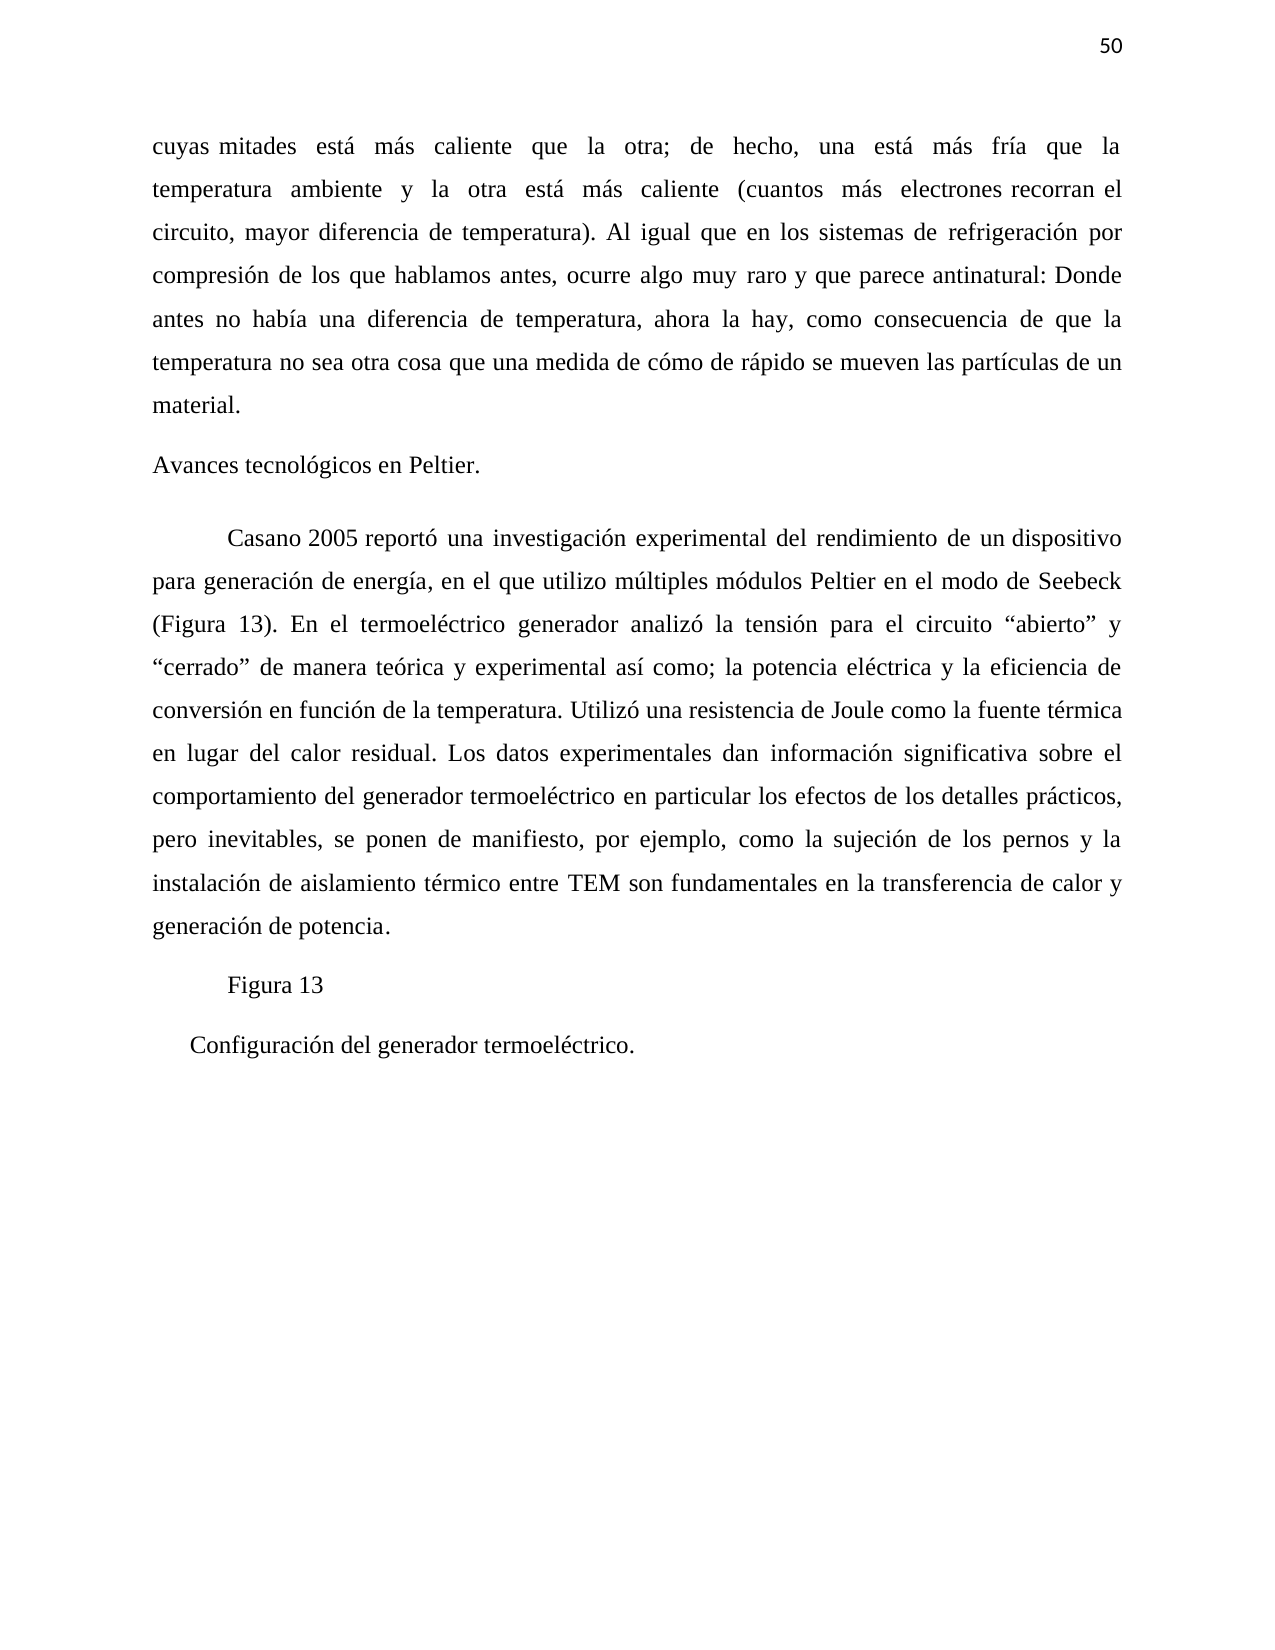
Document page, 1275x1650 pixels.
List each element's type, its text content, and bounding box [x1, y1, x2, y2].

text Configuración del generador termoeléctrico. [152, 1030, 1122, 1059]
text Casano 2005 reportó una investigación experimental del rendimiento de un dispositivo para generación de energía, en el que utilizo múltiples módulos Peltier en el modo de Seebeck (Figura 13). En el termoeléctrico generador analizó la tensión para el circuito “abierto” y “cerrado” de manera teórica y experimental así como; la potencia eléctrica y la eficiencia de conversión en función de la temperatura. Utilizó una resistencia de Joule como la fuente térmica en lugar del calor residual. Los datos experimentales dan información significativa sobre el comportamiento del generador termoeléctrico en particular los efectos de los detalles prácticos, pero inevitables, se ponen de manifiesto, por ejemplo, como la sujeción de los pernos y la instalación de aislamiento térmico entre TEM son fundamentales en la transferencia de calor y generación de potencia. [152, 509, 1122, 939]
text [152, 131, 1122, 419]
text Figura 13 [152, 971, 1122, 999]
text Avances tecnológicos en Peltier. [152, 450, 1122, 478]
